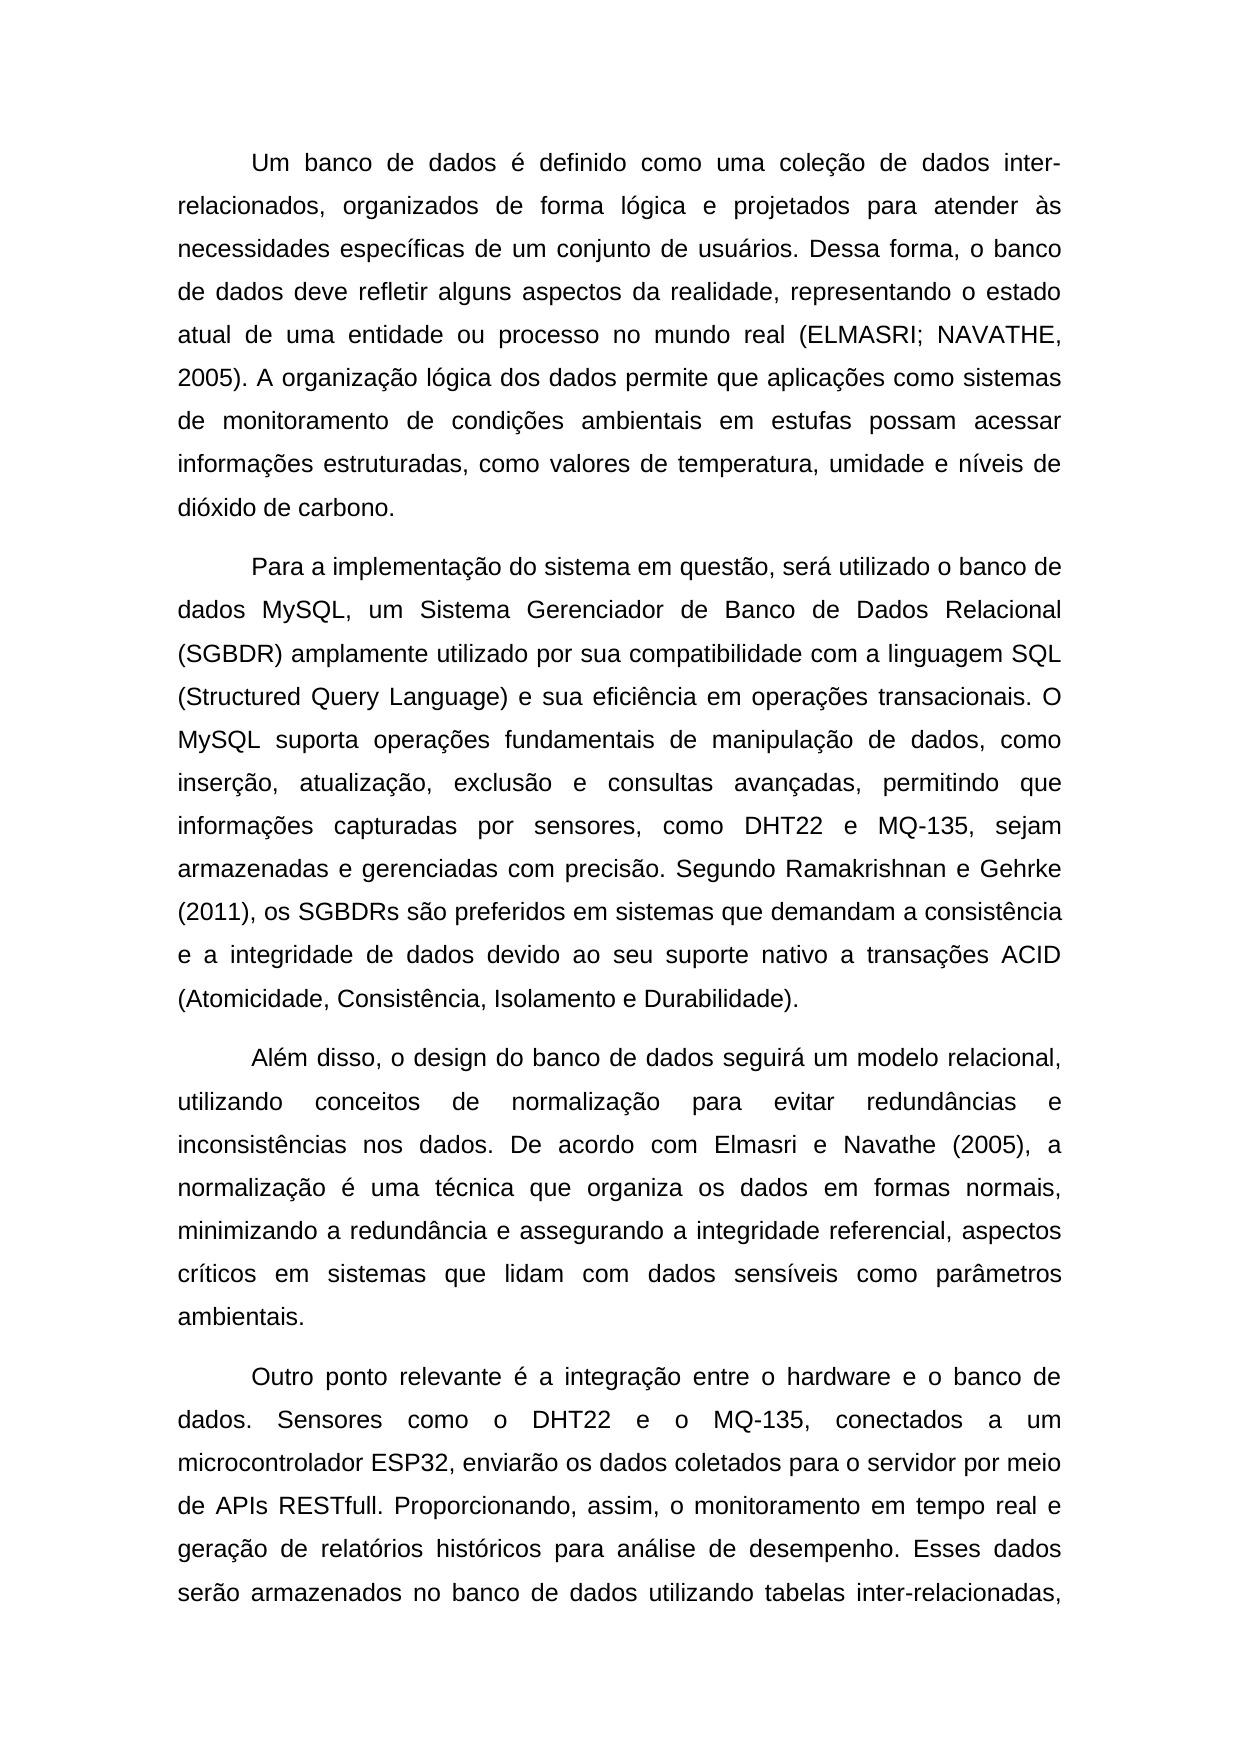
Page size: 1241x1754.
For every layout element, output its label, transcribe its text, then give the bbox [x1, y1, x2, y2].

text Um banco de dados é definido como uma coleção de dados inter-relacionados, organizados de forma lógica e projetados para atender às necessidades específicas de um conjunto de usuários. Dessa forma, o banco de dados deve refletir alguns aspectos da realidade, representando o estado atual de uma entidade ou processo no mundo real (ELMASRI; NAVATHE, 2005). A organização lógica dos dados permite que aplicações como sistemas de monitoramento de condições ambientais em estufas possam acessar informações estruturadas, como valores de temperatura, umidade e níveis de dióxido de carbono. [177, 148, 1063, 521]
text Além disso, o design do banco de dados seguirá um modelo relacional, utilizando conceitos de normalização para evitar redundâncias e inconsistências nos dados. De acordo com Elmasri e Navathe (2005), a normalização é uma técnica que organiza os dados em formas normais, minimizando a redundância e assegurando a integridade referencial, aspectos críticos em sistemas que lidam com dados sensíveis como parâmetros ambientais. [177, 1043, 1063, 1331]
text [177, 1362, 1063, 1606]
text Para a implementação do sistema em questão, será utilizado o banco de dados MySQL, um Sistema Gerenciador de Banco de Dados Relacional (SGBDR) amplamente utilizado por sua compatibilidade com a linguagem SQL (Structured Query Language) e sua eficiência em operações transacionais. O MySQL suporta operações fundamentais de manipulação de dados, como inserção, atualização, exclusão e consultas avançadas, permitindo que informações capturadas por sensores, como DHT22 e MQ-135, sejam armazenadas e gerenciadas com precisão. Segundo Ramakrishnan e Gehrke (2011), os SGBDRs são preferidos em sistemas que demandam a consistência e a integridade de dados devido ao seu suporte nativo a transações ACID (Atomicidade, Consistência, Isolamento e Durabilidade). [177, 552, 1063, 1012]
